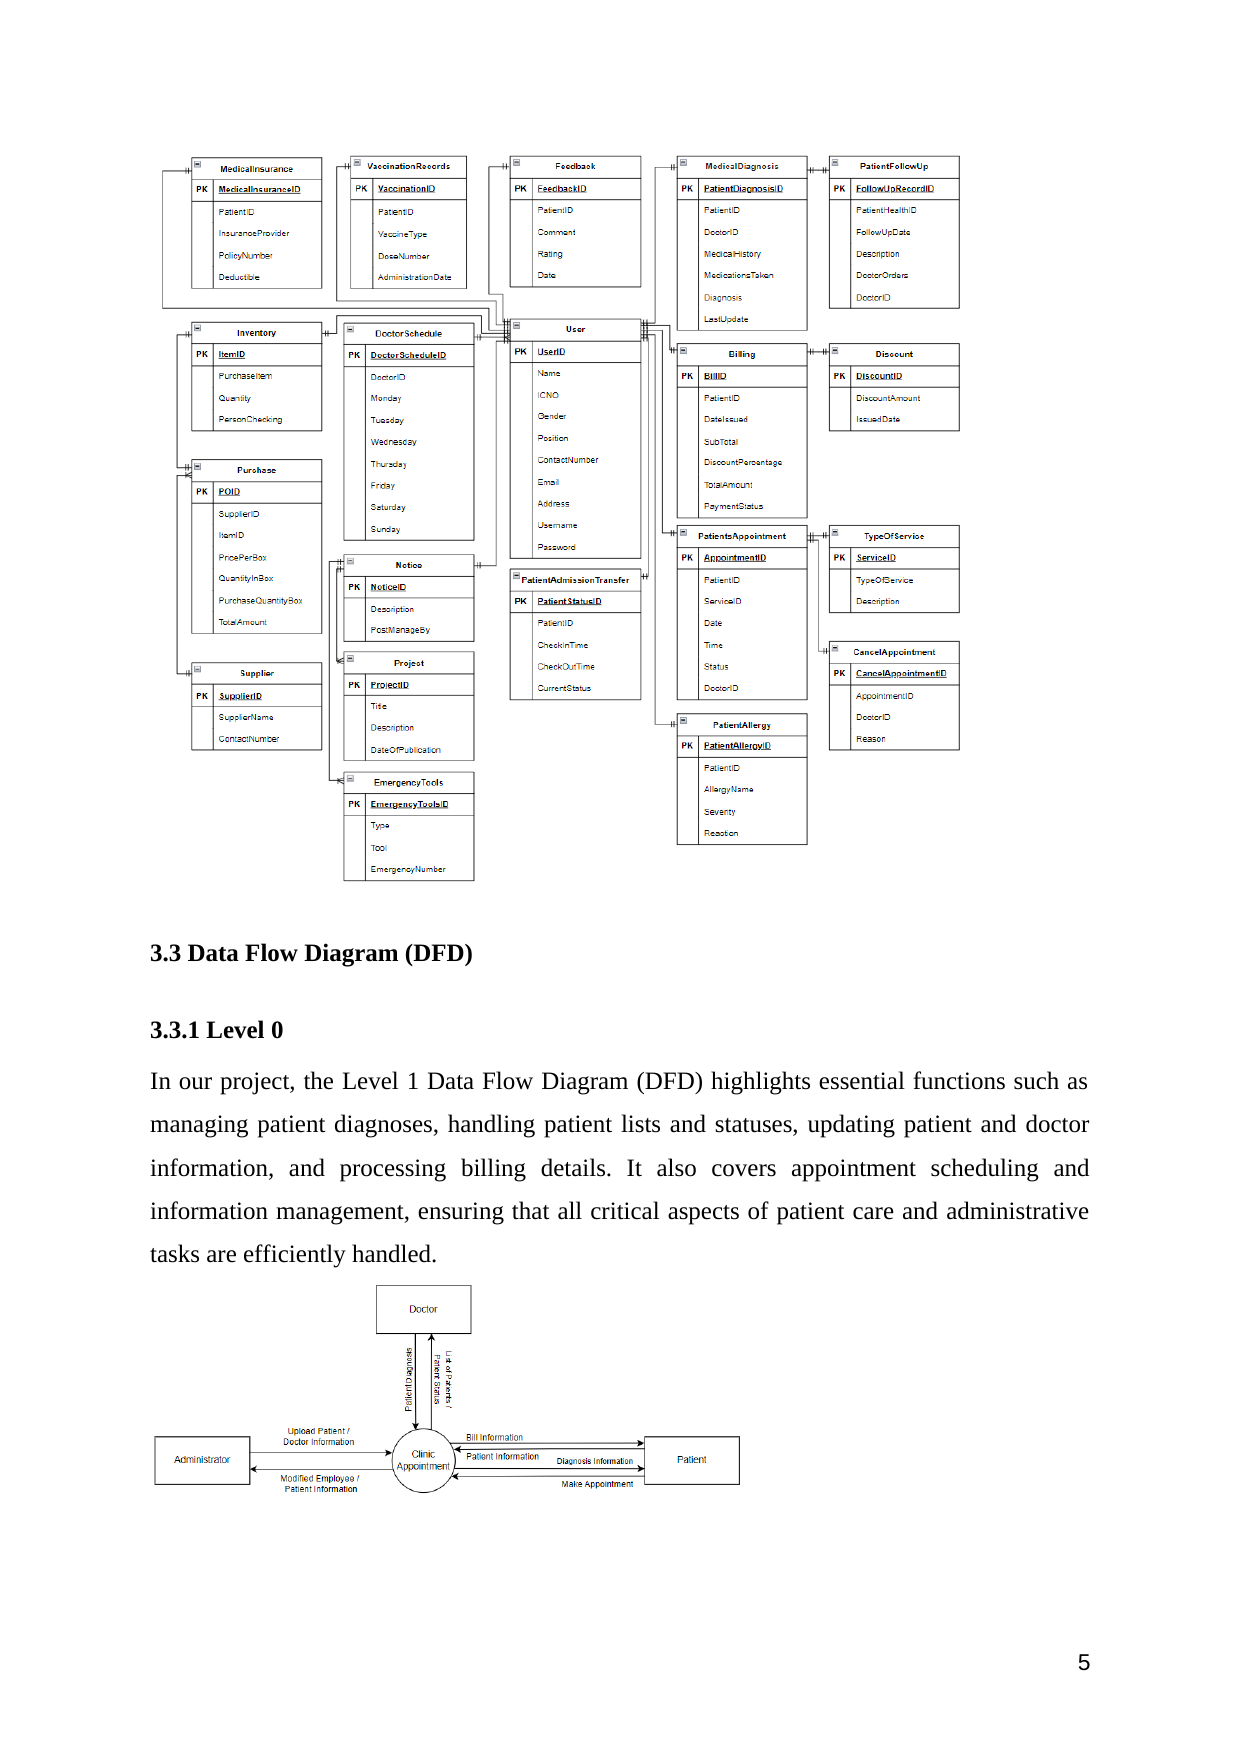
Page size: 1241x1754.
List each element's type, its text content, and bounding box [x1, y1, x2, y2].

subtitle 3.3 Data Flow Diagram (DFD) [150, 938, 1090, 967]
picture [150, 150, 970, 888]
subtitle 3.3.1 Level 0 [150, 1015, 1090, 1044]
text In our project, the Level 1 Data Flow Diagram (DFD) highlights essential functions such as managing patient diagnoses, handling patient lists and statuses, updating patient and doctor information, and processing billing details. It also covers appointment scheduling and information management, ensuring that all critical aspects of patient care and administrative tasks are efficiently handled. [150, 1066, 1090, 1268]
picture [150, 1282, 748, 1496]
